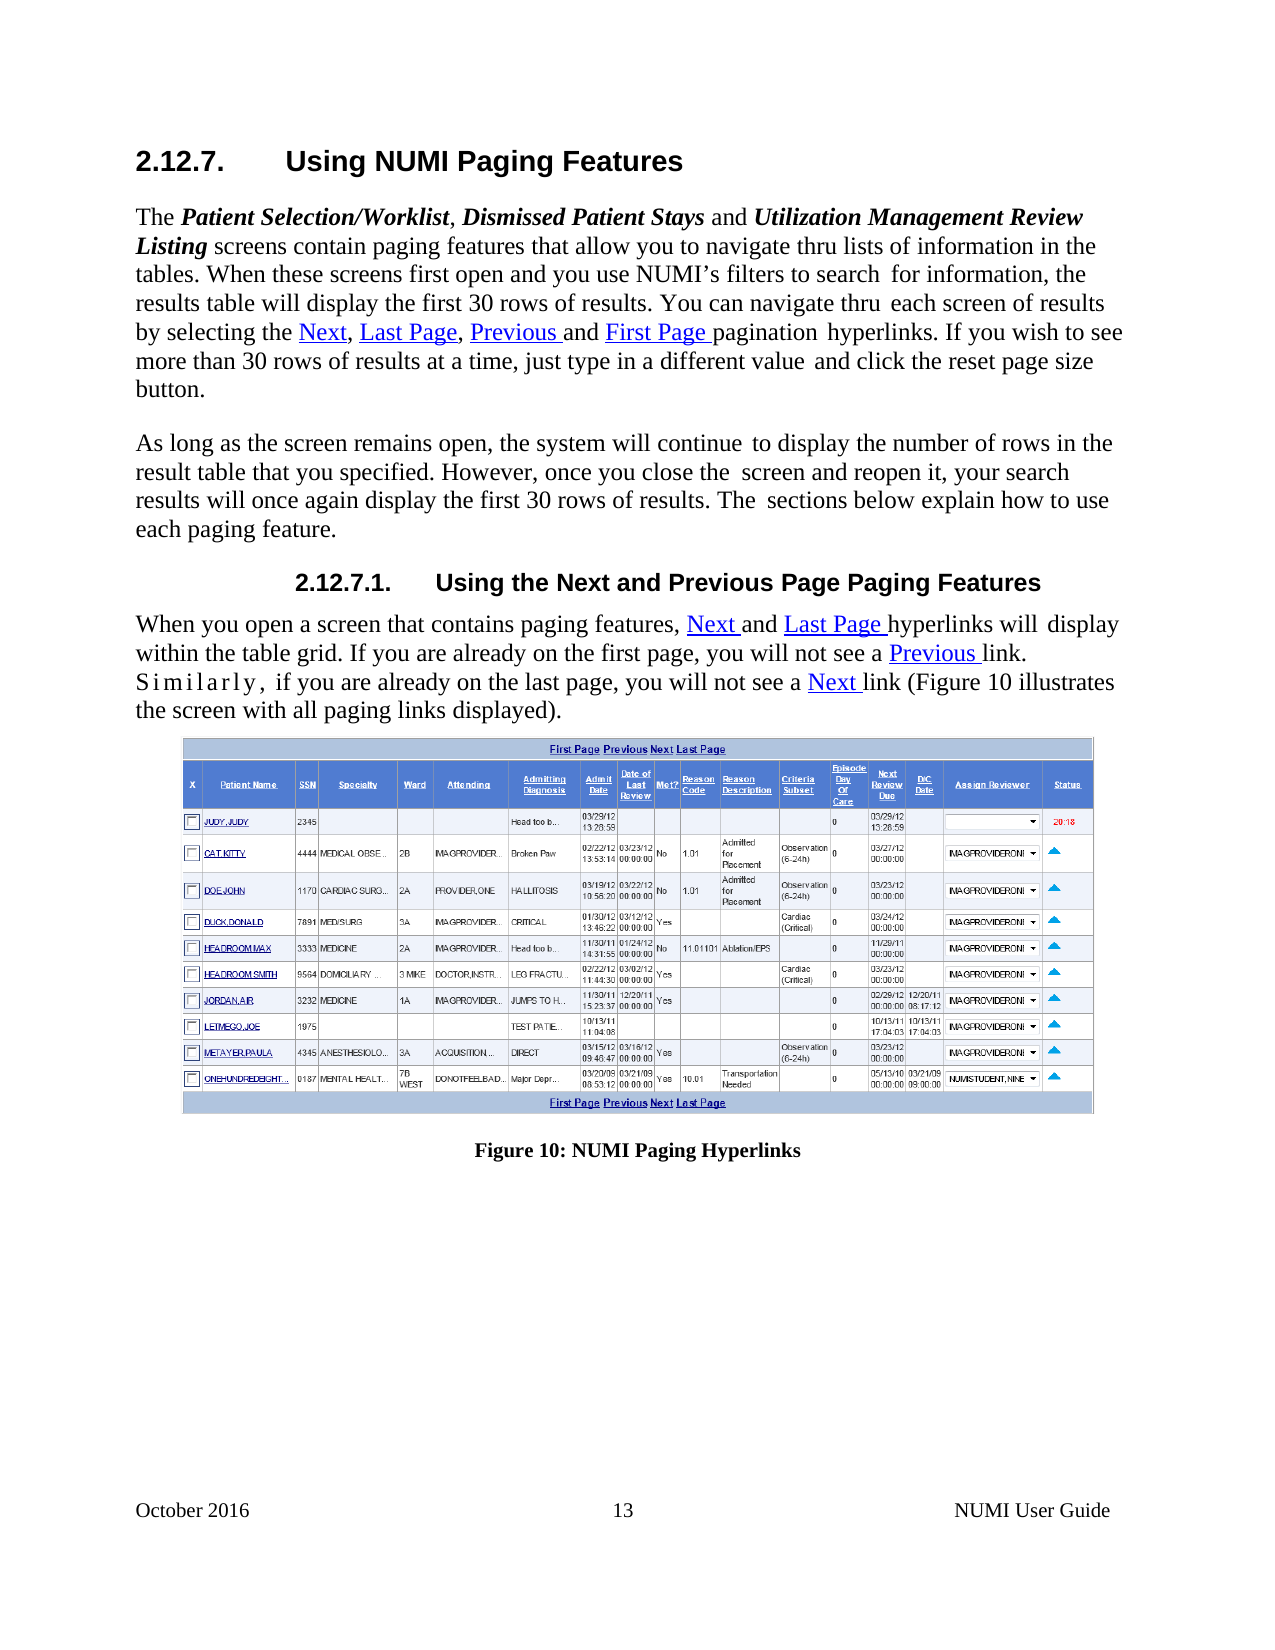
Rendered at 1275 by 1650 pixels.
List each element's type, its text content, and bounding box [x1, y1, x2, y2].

picture [180, 736, 1095, 1114]
subtitle Using the Next and Previous Page Paging Features [295, 568, 1139, 597]
text Figure 10: NUMI Paging Hyperlinks [135, 1138, 1139, 1162]
text As long as the screen remains open, the system will continue to display the number of rows in the result table that you specified. However, once you close the screen and reopen it, your search results will once again display the first 30 rows of results. The sections below explain how to use each paging feature. [135, 428, 1128, 543]
subtitle Using NUMI Paging Features [135, 144, 1139, 177]
text The Patient Selection/Worklist, Dismissed Patient Stays and Utilization Management Review Listing screens contain paging features that allow you to navigate thru lists of information in the tables. When these screens first open and you use NUMI’s filters to search for information, the results table will display the first 30 rows of results. You can navigate thru each screen of results by selecting the Next, Last Page, Previous and First Page pagination hyperlinks. If you wish to see more than 30 rows of results at a time, just type in a different value and click the reset page size button. [135, 202, 1128, 403]
text When you open a screen that contains paging features, Next and Last Page hyperlinks will display within the table grid. If you are already on the first page, you will not see a Previous link. Similarly, if you are already on the last page, you will not see a Next link (Figure 10 illustrates the screen with all paging links displayed). [135, 609, 1126, 724]
